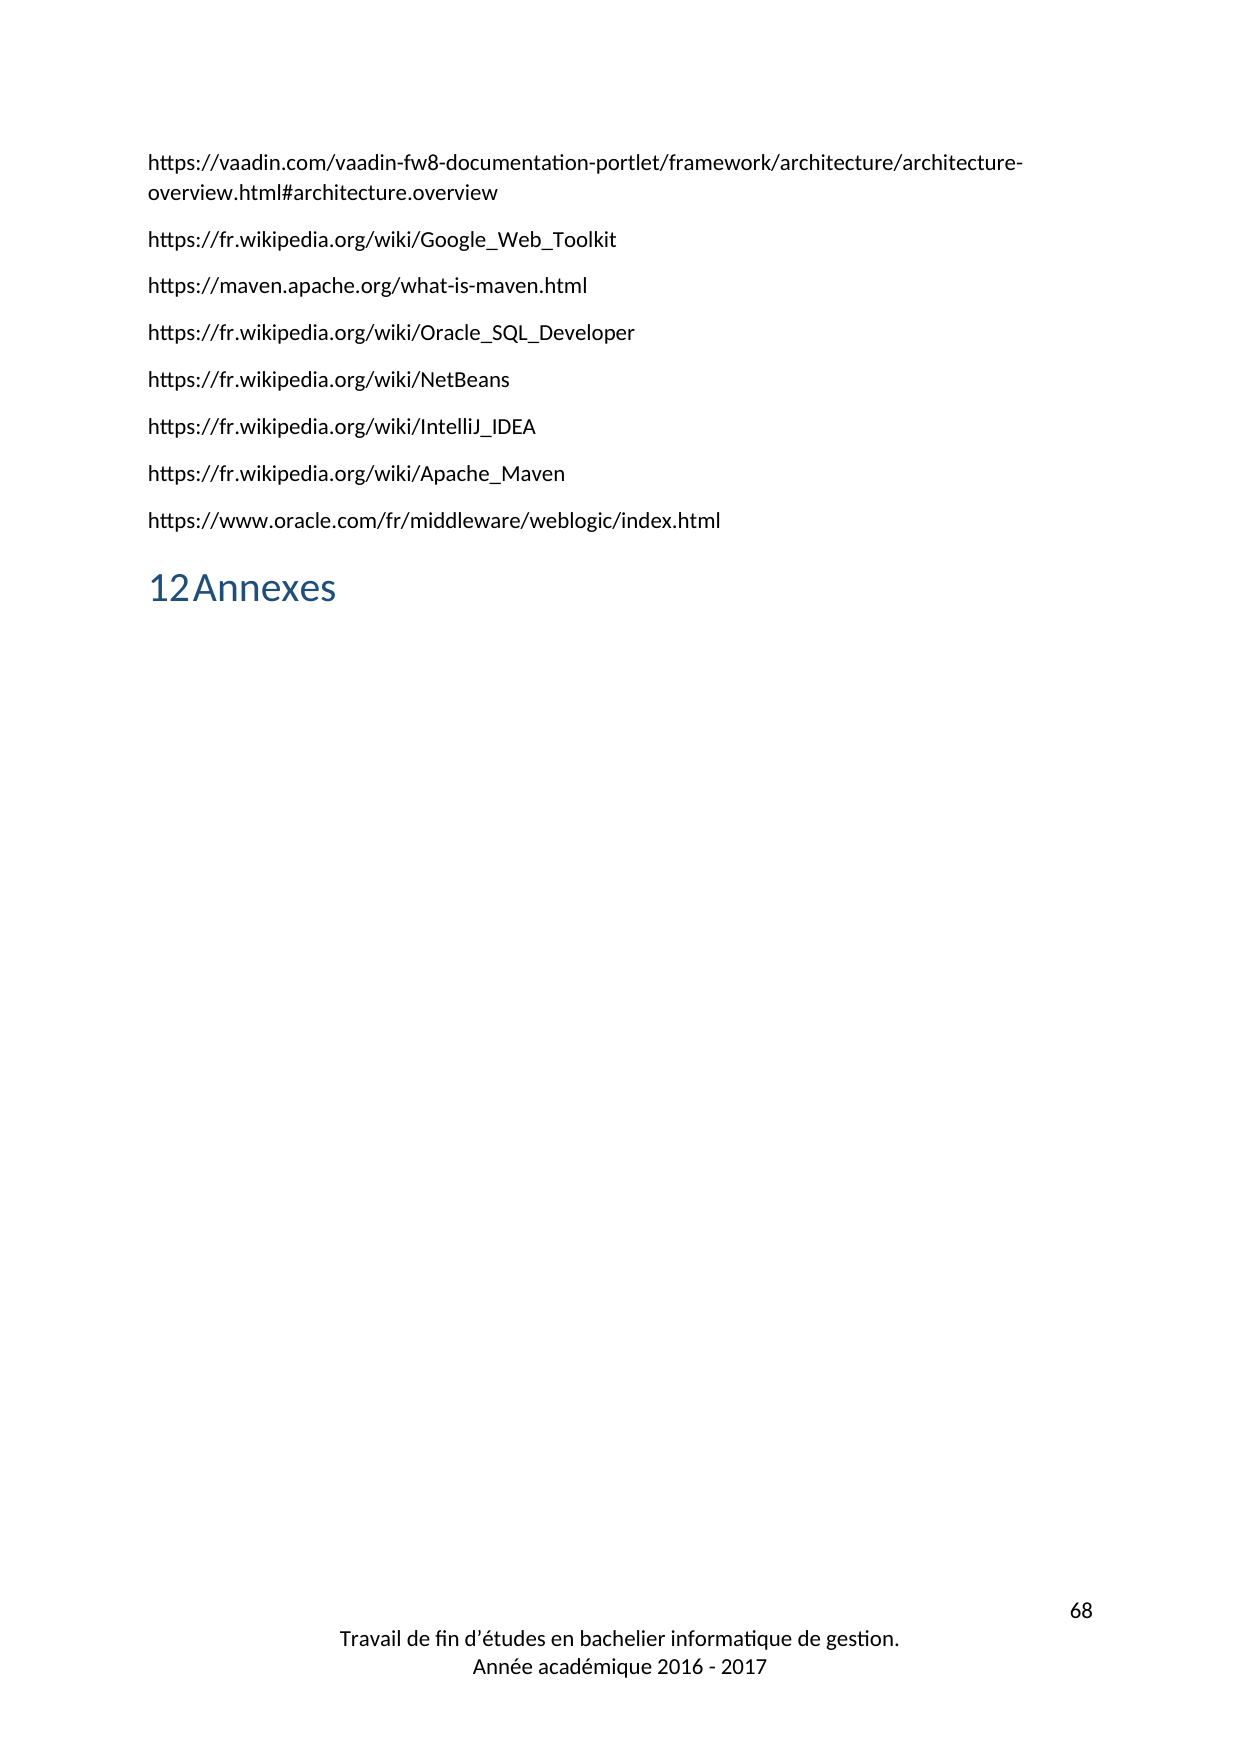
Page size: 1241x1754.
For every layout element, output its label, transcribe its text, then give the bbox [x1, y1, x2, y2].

text https://maven.apache.org/what-is-maven.html [148, 272, 1093, 299]
text https://fr.wikipedia.org/wiki/NetBeans [148, 365, 1093, 393]
text https://fr.wikipedia.org/wiki/IntelliJ_IDEA [148, 412, 1093, 440]
text https://fr.wikipedia.org/wiki/Apache_Maven [148, 459, 1093, 487]
text https://fr.wikipedia.org/wiki/Google_Web_Toolkit [148, 225, 1093, 253]
text Annexes [148, 561, 1093, 612]
text https://www.oracle.com/fr/middleware/weblogic/index.html [148, 506, 1093, 534]
text https://fr.wikipedia.org/wiki/Oracle_SQL_Developer [148, 318, 1093, 346]
text https://vaadin.com/vaadin-fw8-documentation-portlet/framework/architecture/architecture-overview.html#architecture.overview [148, 148, 1093, 206]
